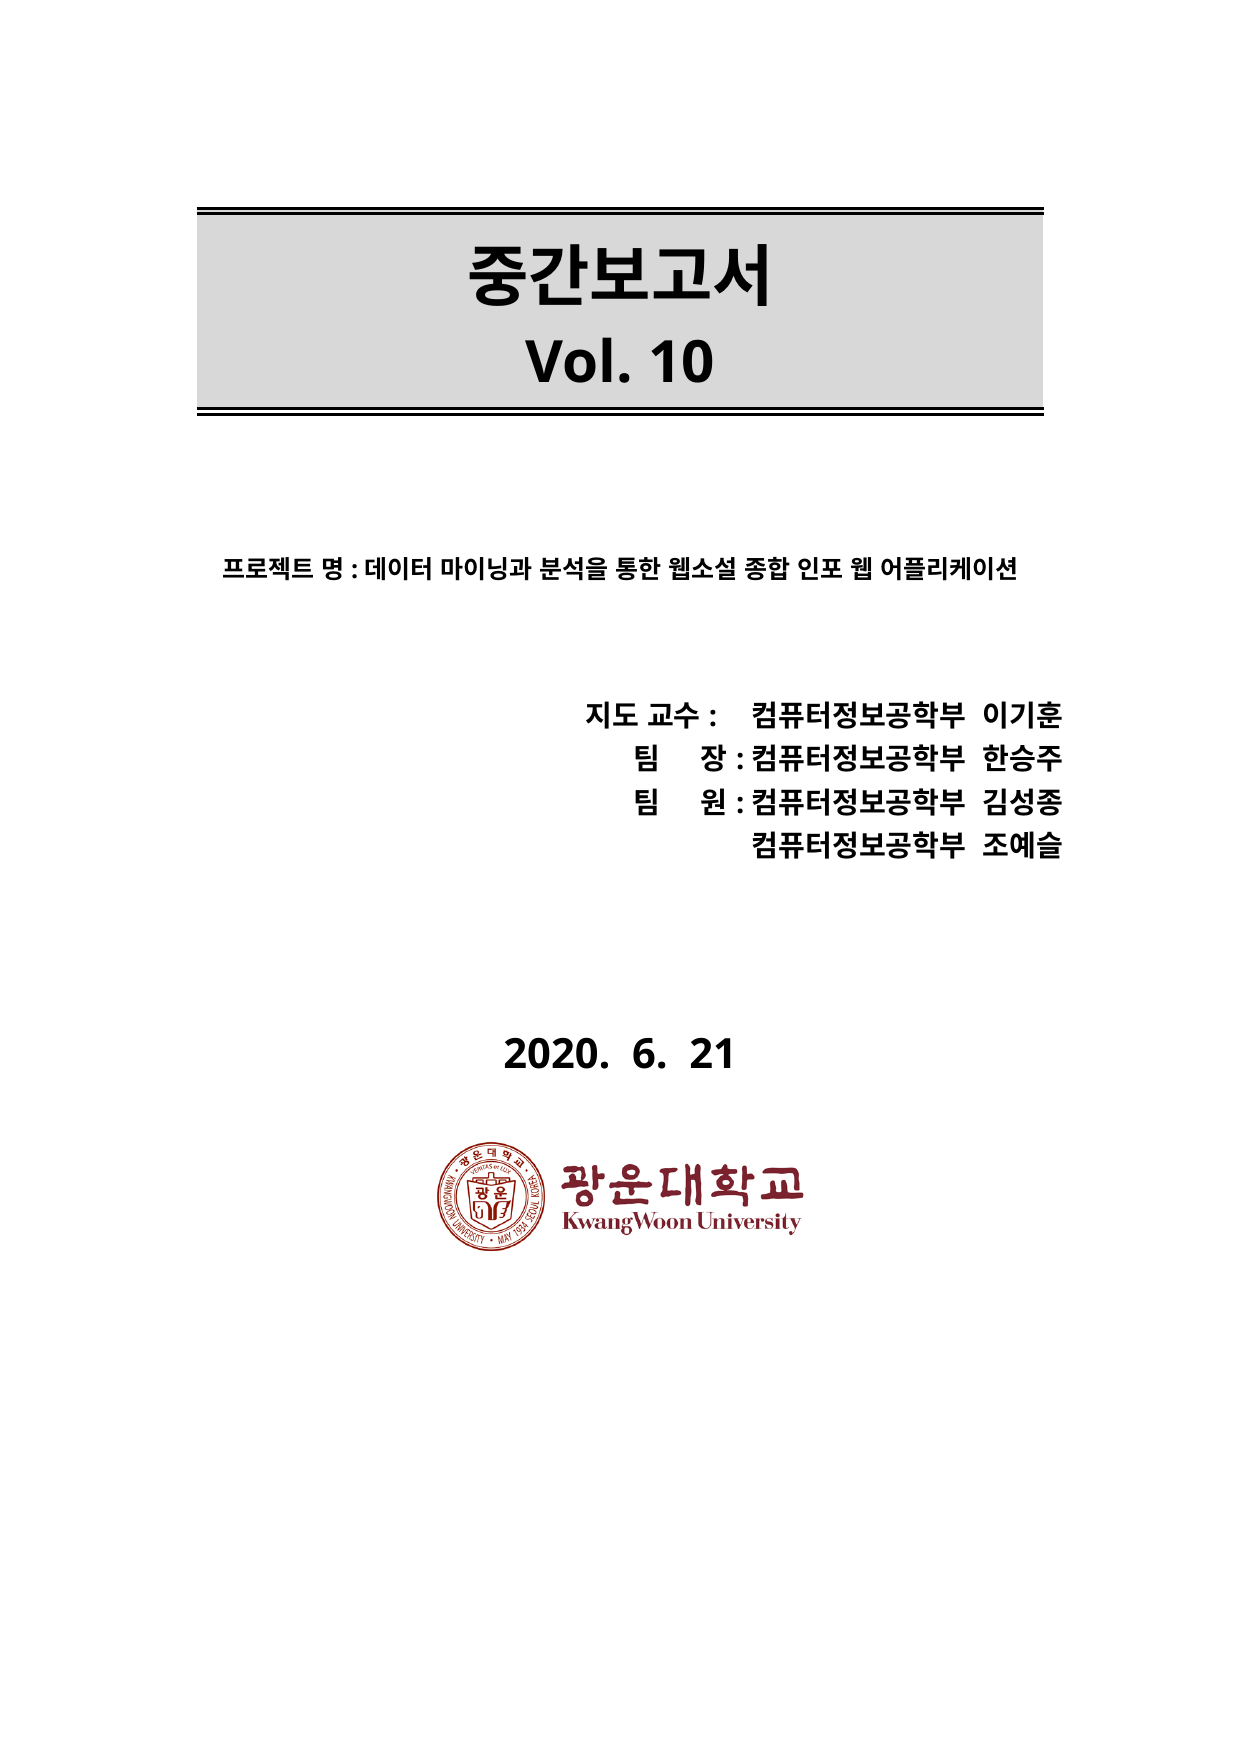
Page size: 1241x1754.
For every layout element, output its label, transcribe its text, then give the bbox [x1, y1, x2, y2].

text 프로젝트 명 : 데이터 마이닝과 분석을 통한 웹소설 종합 인포 웹 어플리케이션 [177, 550, 1063, 586]
text 2020. 6. 21 [177, 1024, 1063, 1081]
picture [436, 1141, 804, 1252]
text 컴퓨터정보공학부 조예슬 [177, 823, 1063, 865]
table_header 중간보고서 Vol. 10 [197, 215, 1043, 407]
text 팀 장 : 컴퓨터정보공학부 한승주 [177, 736, 1063, 778]
text 지도 교수 : 컴퓨터정보공학부 이기훈 [177, 692, 1063, 734]
text 팀 원 : 컴퓨터정보공학부 김성종 [177, 779, 1063, 822]
